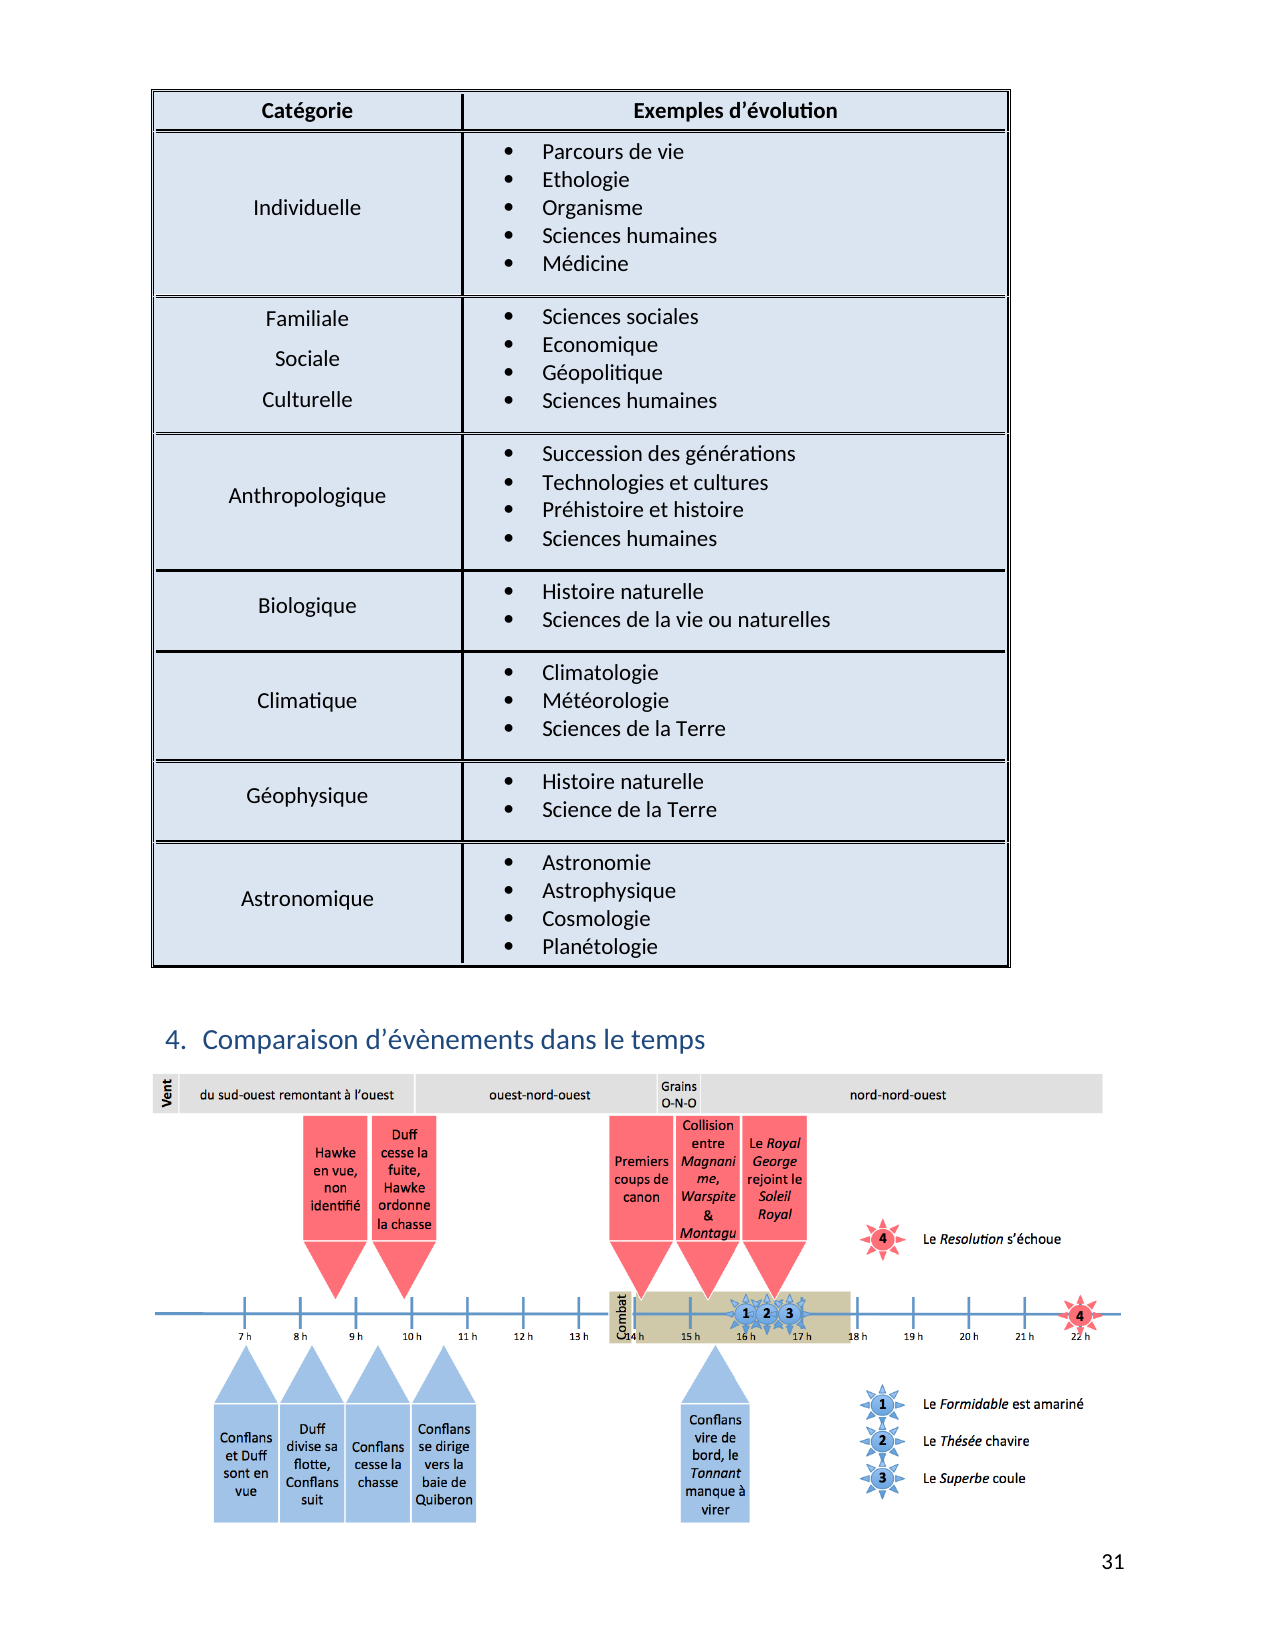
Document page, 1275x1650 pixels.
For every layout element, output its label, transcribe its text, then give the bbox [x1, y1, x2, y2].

table_cell Succession des générations Technologies et cultures Préhistoire et histoire Sciences humaines [462, 432, 1009, 569]
table_cell Histoire naturelle Science de la Terre [464, 759, 1008, 840]
table_cell Familiale Sociale Culturelle [154, 295, 461, 432]
table_cell Individuelle [154, 129, 461, 294]
table_cell Histoire naturelle Sciences de la vie ou naturelles [464, 569, 1007, 650]
table_cell Anthropologique [152, 432, 462, 569]
table_header Exemples d’évolution [462, 92, 1007, 129]
table_cell Biologique [154, 569, 461, 650]
table_cell Astronomique [154, 840, 462, 965]
table_cell Géophysique [154, 759, 461, 840]
subtitle Comparaison d’évènements dans le temps [165, 1021, 1125, 1057]
table_header Catégorie [154, 92, 462, 129]
picture [150, 1062, 1125, 1536]
table_cell Astronomie Astrophysique Cosmologie Planétologie [462, 840, 1008, 965]
table_cell Parcours de vie Ethologie Organisme Sciences humaines Médicine [464, 129, 1008, 294]
table_cell Sciences sociales Economique Géopolitique Sciences humaines [464, 295, 1008, 432]
table_cell Climatique [154, 650, 461, 759]
table_cell Climatologie Météorologie Sciences de la Terre [464, 650, 1007, 759]
